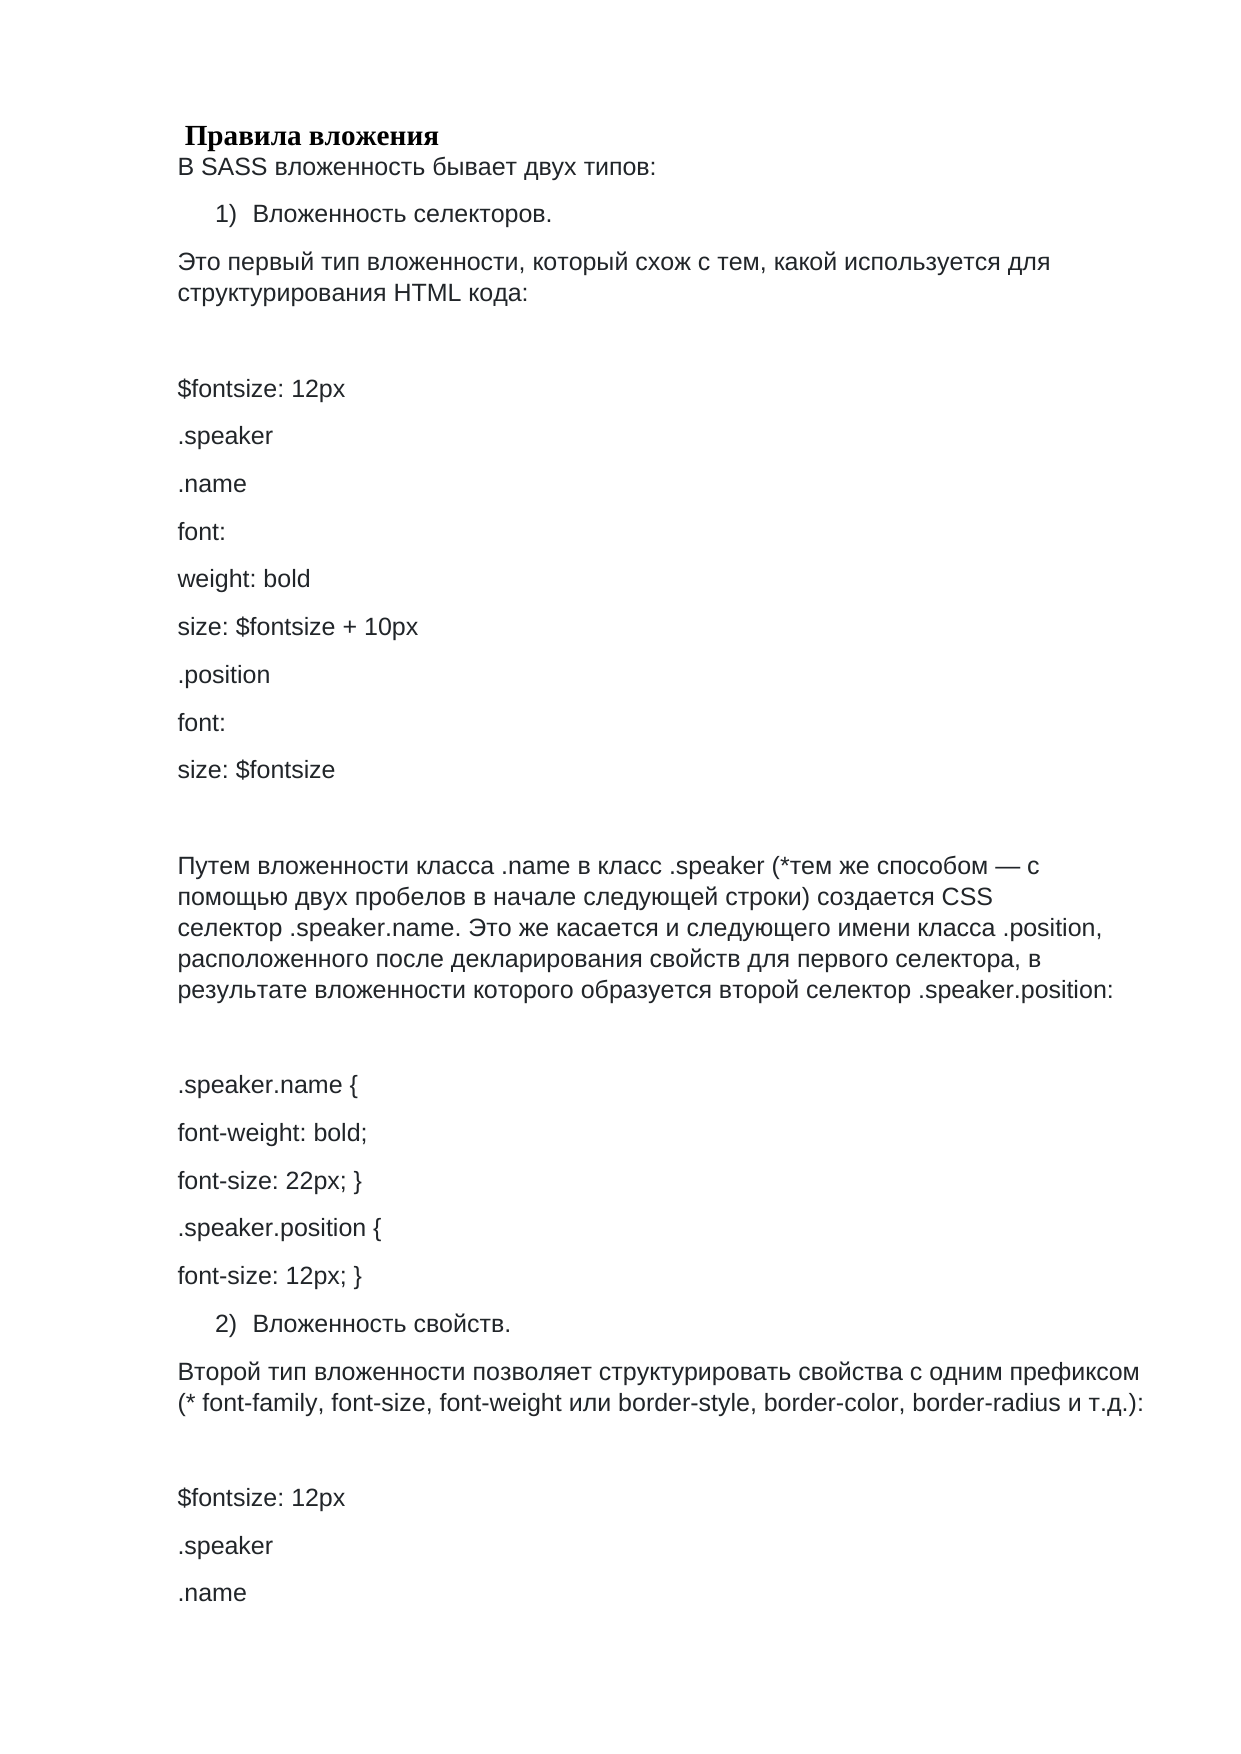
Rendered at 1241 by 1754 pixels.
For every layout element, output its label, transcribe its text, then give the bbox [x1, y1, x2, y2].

text font: [177, 517, 1152, 545]
text .name [177, 469, 1152, 498]
text font-size: 12px; } [177, 1261, 1152, 1290]
text .speaker.name { [177, 1070, 1152, 1099]
text Путем вложенности класса .name в класс .speaker (*тем же способом — с помощью двух пробелов в начале следующей строки) создается CSS селектор .speaker.name. Это же касается и следующего имени класса .position, расположенного после декларирования свойств для первого селектора, в результате вложенности которого образуется второй селектор .speaker.position: [177, 851, 1152, 1003]
text font: [177, 707, 1152, 736]
text .speaker.position { [177, 1213, 1152, 1242]
text font-size: 22px; } [177, 1166, 1152, 1194]
text .name [177, 1578, 1152, 1607]
text size: $fontsize + 10px [177, 612, 1152, 641]
text font-weight: bold; [177, 1118, 1152, 1147]
text $fontsize: 12px [177, 1483, 1152, 1512]
list Вложенность свойств. [215, 1309, 1152, 1337]
text В SASS вложенность бывает двух типов: [177, 152, 1152, 180]
text Второй тип вложенности позволяет структурировать свойства с одним префиксом (* font-family, font-size, font-weight или border-style, border-color, border-radius и т.д.): [177, 1356, 1152, 1416]
text size: $fontsize [177, 755, 1152, 784]
text weight: bold [177, 564, 1152, 593]
text $fontsize: 12px [177, 373, 1152, 402]
text Правила вложения [177, 118, 1152, 152]
text Это первый тип вложенности, который схож с тем, какой используется для структурирования HTML кода: [177, 247, 1152, 307]
text .position [177, 660, 1152, 688]
list Вложенность селекторов. [215, 199, 1152, 228]
text .speaker [177, 1531, 1152, 1559]
text .speaker [177, 421, 1152, 450]
